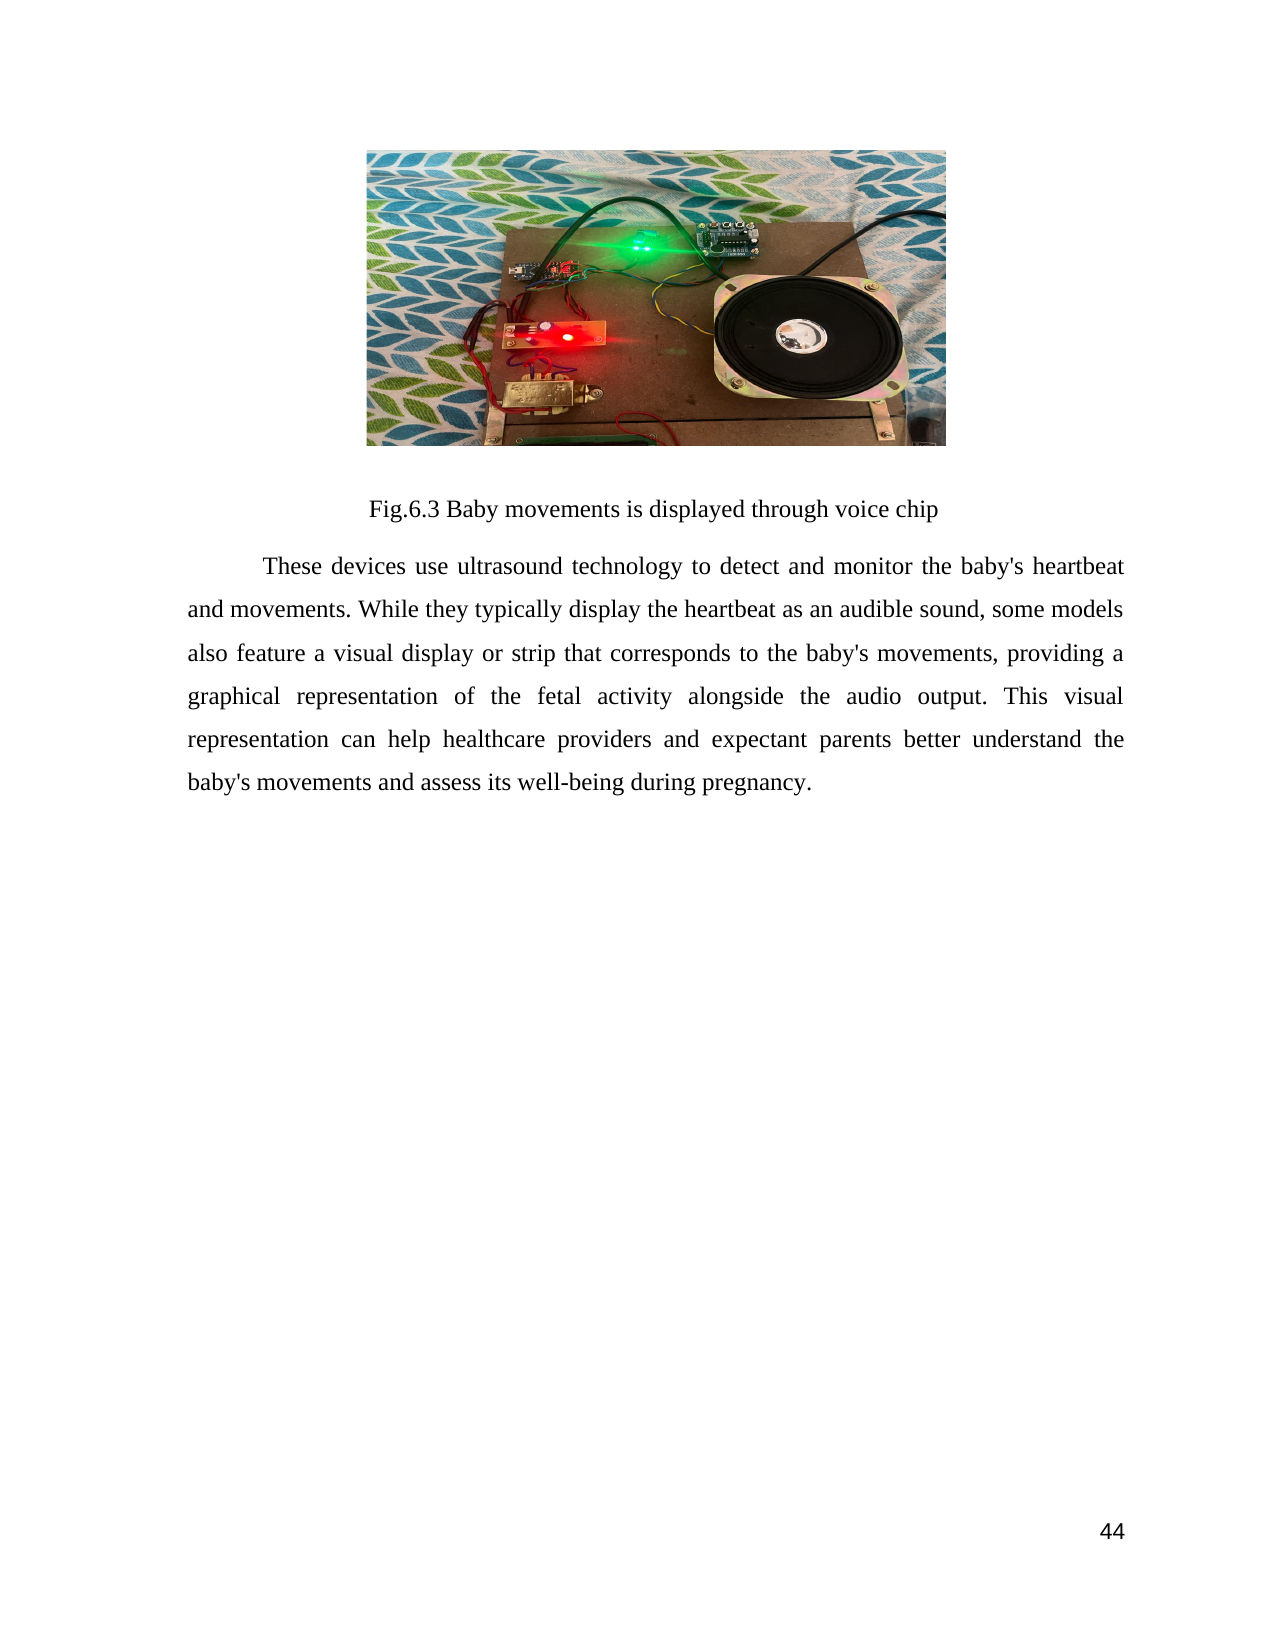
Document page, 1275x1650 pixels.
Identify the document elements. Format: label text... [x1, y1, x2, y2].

text These devices use ultrasound technology to detect and monitor the baby's heartbeat and movements. While they typically display the heartbeat as an audible sound, some models also feature a visual display or strip that corresponds to the baby's movements, providing a graphical representation of the fetal activity alongside the audio output. This visual representation can help healthcare providers and expectant parents better understand the baby's movements and assess its well-being during pregnancy. [187, 551, 1125, 796]
text Fig.6.3 Baby movements is displayed through voice chip [187, 494, 1125, 523]
picture [366, 150, 946, 446]
